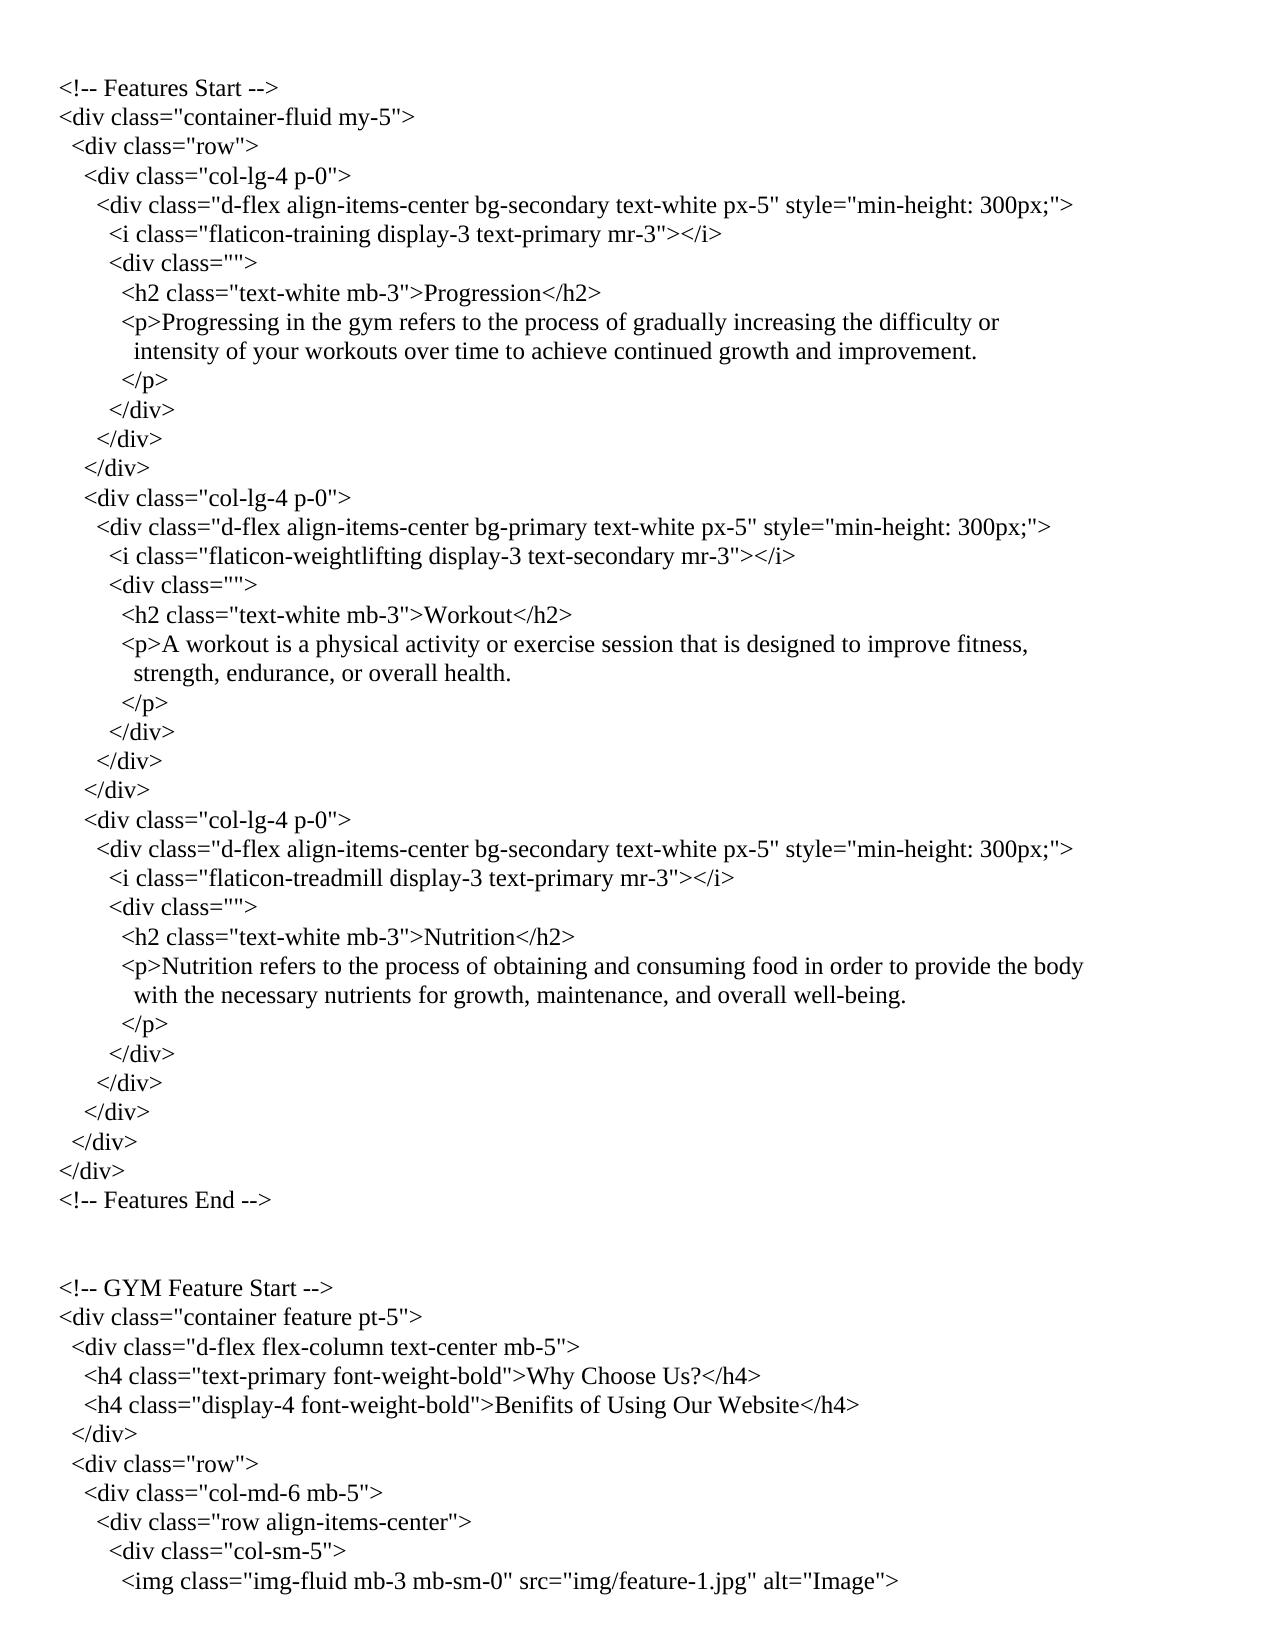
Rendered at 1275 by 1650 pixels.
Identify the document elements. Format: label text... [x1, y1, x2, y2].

text </div> [46, 395, 1225, 424]
text with the necessary nutrients for growth, maintenance, and overall well-being. [46, 980, 1225, 1009]
text <div class="row align-items-center"> [46, 1507, 1225, 1536]
text <div class="container-fluid my-5"> [46, 102, 1225, 131]
text </div> [46, 717, 1225, 746]
text </p> [46, 688, 1225, 716]
text </div> [46, 1127, 1225, 1155]
text <div class="d-flex align-items-center bg-primary text-white px-5" style="min-height: 300px;"> [46, 512, 1225, 541]
text </div> [46, 1039, 1225, 1068]
text <div class=""> [46, 571, 1225, 599]
text intensity of your workouts over time to achieve continued growth and improvement. [46, 336, 1225, 365]
text </div> [46, 1097, 1225, 1126]
text <div class="container feature pt-5"> [46, 1302, 1225, 1331]
text <div class="col-lg-4 p-0"> [46, 483, 1225, 511]
text </div> [46, 775, 1225, 804]
text <div class="col-md-6 mb-5"> [46, 1478, 1225, 1507]
text </div> [46, 1068, 1225, 1097]
text </div> [46, 1419, 1225, 1448]
text <h4 class="text-primary font-weight-bold">Why Choose Us?</h4> [46, 1361, 1225, 1389]
text <div class="d-flex align-items-center bg-secondary text-white px-5" style="min-height: 300px;"> [46, 834, 1225, 863]
text <div class="col-lg-4 p-0"> [46, 805, 1225, 833]
text <i class="flaticon-treadmill display-3 text-primary mr-3"></i> [46, 863, 1225, 892]
text <!-- GYM Feature Start --> [46, 1273, 1225, 1302]
text <img class="img-fluid mb-3 mb-sm-0" src="img/feature-1.jpg" alt="Image"> [46, 1566, 1225, 1594]
text </div> [46, 1156, 1225, 1185]
text <p>Nutrition refers to the process of obtaining and consuming food in order to provide the body [46, 951, 1225, 980]
text <i class="flaticon-training display-3 text-primary mr-3"></i> [46, 219, 1225, 248]
text strength, endurance, or overall health. [46, 658, 1225, 687]
text <div class="d-flex flex-column text-center mb-5"> [46, 1332, 1225, 1360]
text <!-- Features End --> [46, 1185, 1225, 1214]
text <p>A workout is a physical activity or exercise session that is designed to improve fitness, [46, 629, 1225, 658]
text <div class="d-flex align-items-center bg-secondary text-white px-5" style="min-height: 300px;"> [46, 190, 1225, 219]
text </p> [46, 366, 1225, 394]
text <div class=""> [46, 892, 1225, 921]
text <div class="row"> [46, 1449, 1225, 1477]
text </div> [46, 424, 1225, 453]
text </p> [46, 1009, 1225, 1038]
text <!-- Features Start --> [46, 73, 1225, 102]
text <div class="row"> [46, 131, 1225, 160]
text <p>Progressing in the gym refers to the process of gradually increasing the difficulty or [46, 307, 1225, 336]
text <h2 class="text-white mb-3">Progression</h2> [46, 278, 1225, 307]
text <div class="col-lg-4 p-0"> [46, 161, 1225, 189]
text </div> [46, 746, 1225, 775]
text </div> [46, 453, 1225, 482]
text <h2 class="text-white mb-3">Nutrition</h2> [46, 922, 1225, 951]
text <div class=""> [46, 248, 1225, 277]
text <h2 class="text-white mb-3">Workout</h2> [46, 600, 1225, 628]
text <div class="col-sm-5"> [46, 1536, 1225, 1565]
text <i class="flaticon-weightlifting display-3 text-secondary mr-3"></i> [46, 541, 1225, 570]
text <h4 class="display-4 font-weight-bold">Benifits of Using Our Website</h4> [46, 1390, 1225, 1419]
